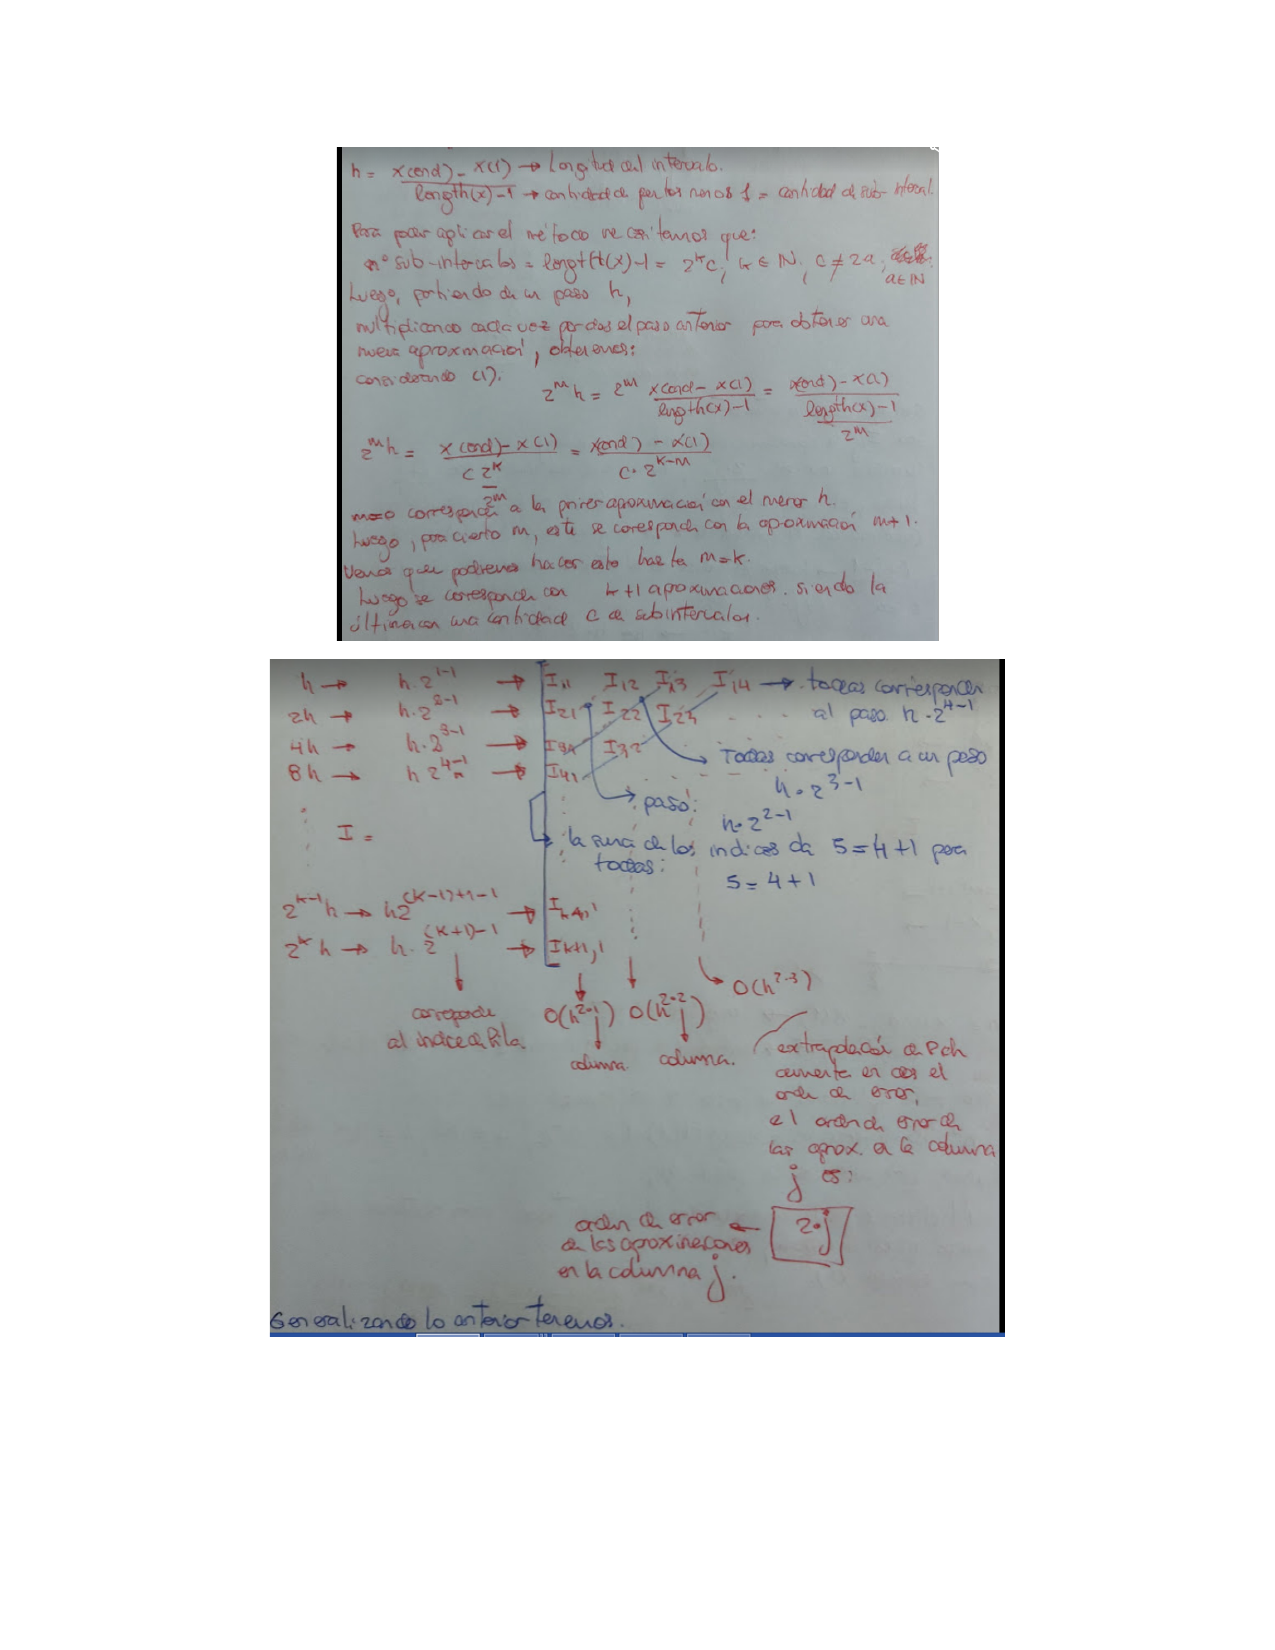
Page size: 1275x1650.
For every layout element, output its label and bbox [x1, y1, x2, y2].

picture [269, 659, 1005, 1337]
picture [336, 147, 939, 641]
